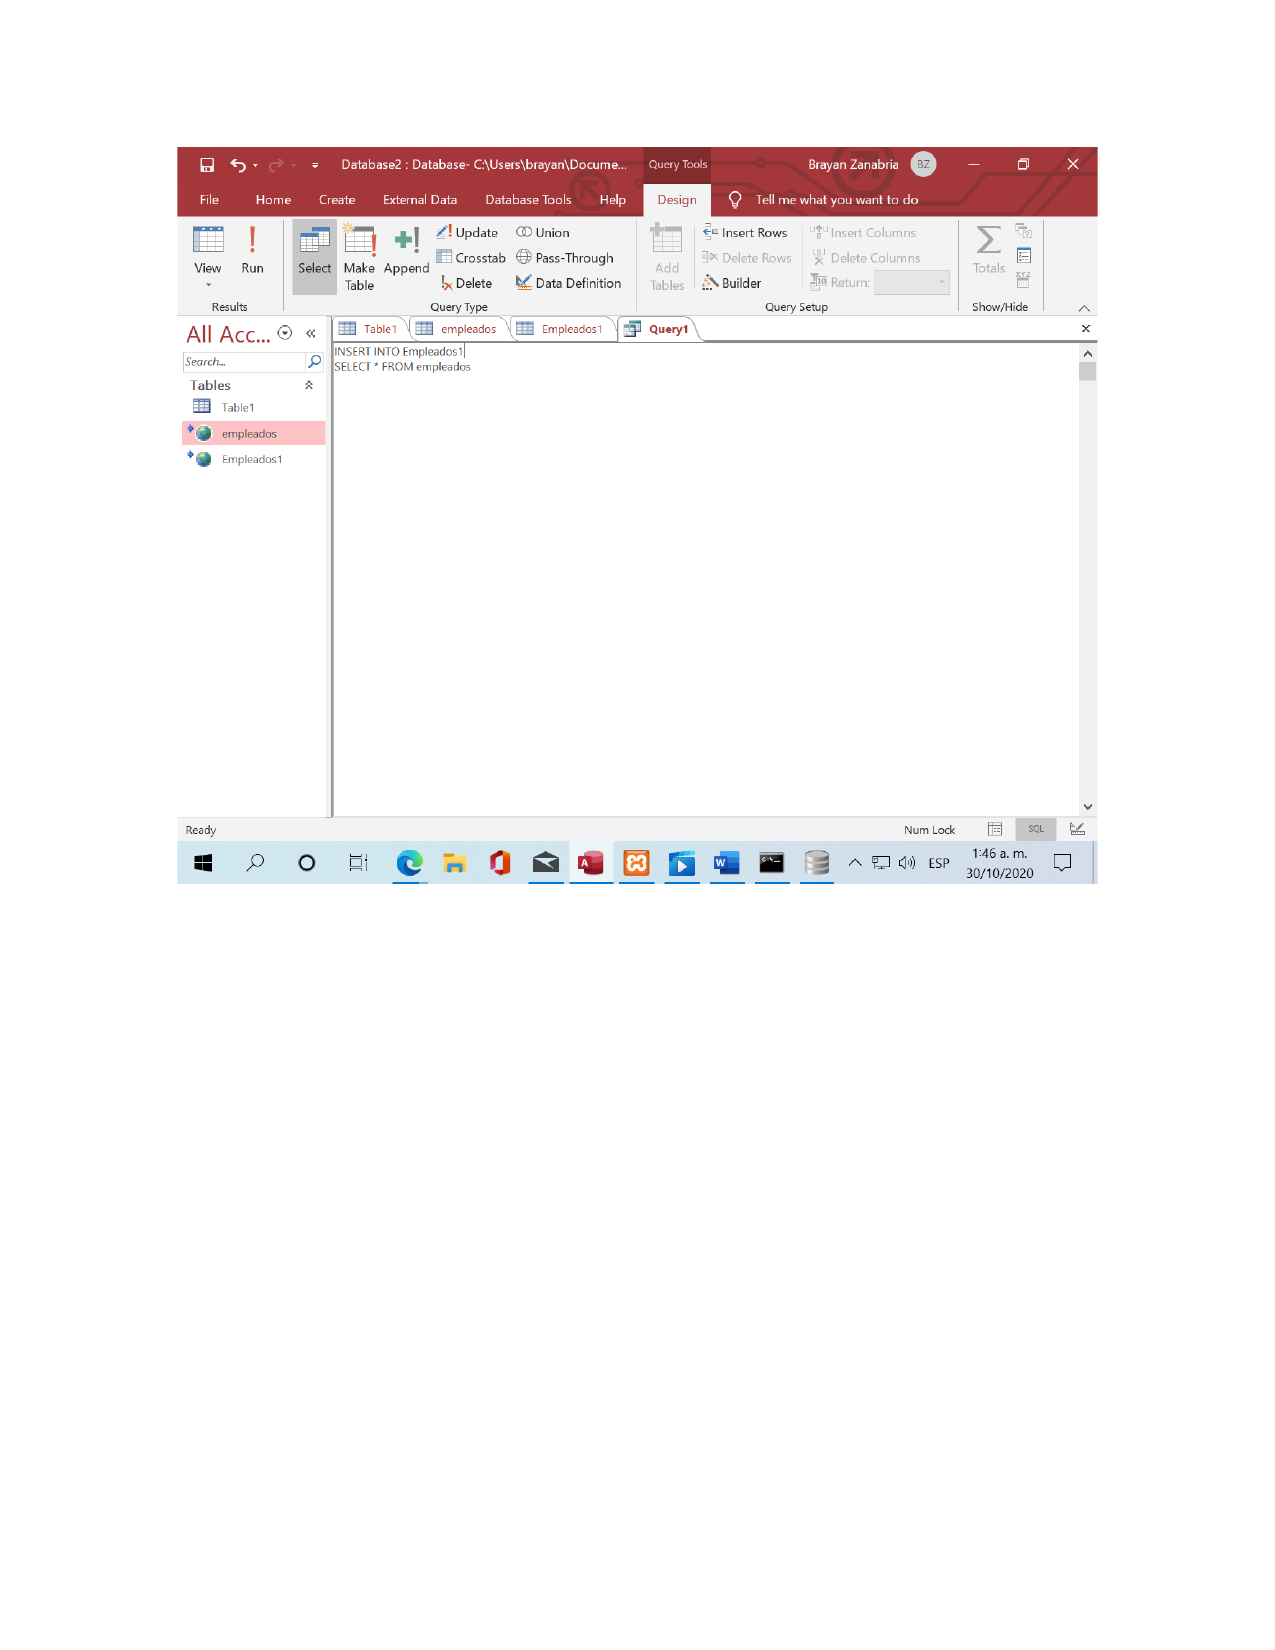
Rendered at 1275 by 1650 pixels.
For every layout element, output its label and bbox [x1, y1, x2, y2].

picture [177, 147, 1098, 884]
